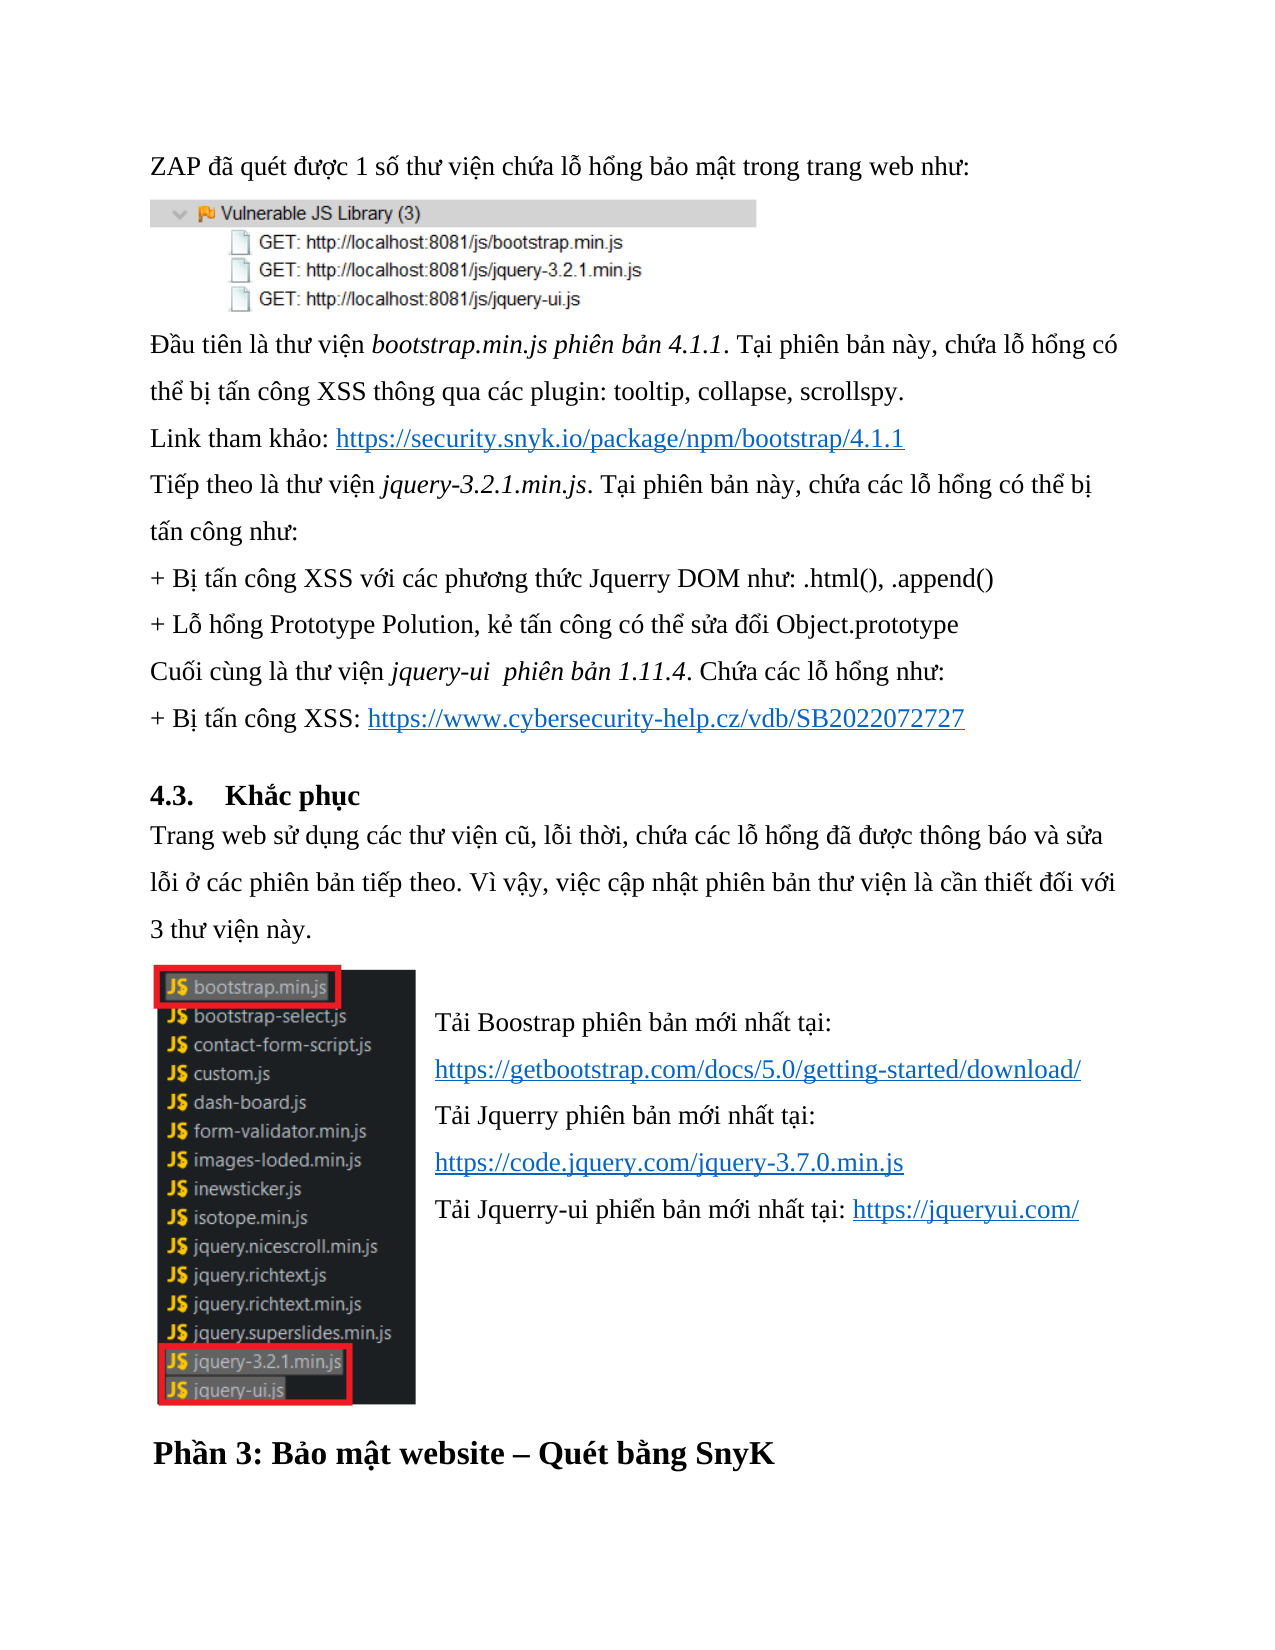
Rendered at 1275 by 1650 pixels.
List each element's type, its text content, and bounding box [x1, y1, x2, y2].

text Đầu tiên là thư viện bootstrap.min.js phiên bản 4.1.1. Tại phiên bản này, chứa lỗ hổng có thể bị tấn công XSS thông qua các plugin: tooltip, collapse, scrollspy. [150, 328, 1125, 406]
text Tải Boostrap phiên bản mới nhất tại: https://getbootstrap.com/docs/5.0/getting-started/download/ [415, 1006, 1125, 1084]
text + Lỗ hổng Prototype Polution, kẻ tấn công có thể sửa đổi Object.prototype [150, 608, 1125, 639]
text Cuối cùng là thư viện jquery-ui phiên bản 1.11.4. Chứa các lỗ hổng như: + Bị tấn công XSS: https://www.cybersecurity-help.cz/vdb/SB2022072727 [150, 655, 1125, 733]
text Link tham khảo: https://security.snyk.io/package/npm/bootstrap/4.1.1 [150, 422, 1125, 453]
subtitle Khắc phục [150, 778, 1125, 811]
text Tải Jquerry phiên bản mới nhất tại: https://code.jquery.com/jquery-3.7.0.min.js [415, 1099, 1125, 1177]
text Tiếp theo là thư viện jquery-3.2.1.min.js. Tại phiên bản này, chứa các lỗ hổng có thể bị tấn công như: [150, 468, 1125, 546]
subtitle Phần 3: Bảo mật website – Quét bằng SnyK [0, 1433, 928, 1471]
picture [150, 960, 415, 1404]
text ZAP đã quét được 1 số thư viện chứa lỗ hổng bảo mật trong trang web như: [150, 150, 1125, 181]
text Tải Jquerry-ui phiển bản mới nhất tại: https://jqueryui.com/ [415, 1193, 1125, 1224]
text Trang web sử dụng các thư viện cũ, lỗi thời, chứa các lỗ hổng đã được thông báo và sửa lỗi ở các phiên bản tiếp theo. Vì vậy, việc cập nhật phiên bản thư viện là cần thiết đối với 3 thư viện này. [150, 819, 1125, 944]
text + Bị tấn công XSS với các phương thức Jquerry DOM như: .html(), .append() [150, 562, 1125, 593]
picture [150, 196, 757, 313]
